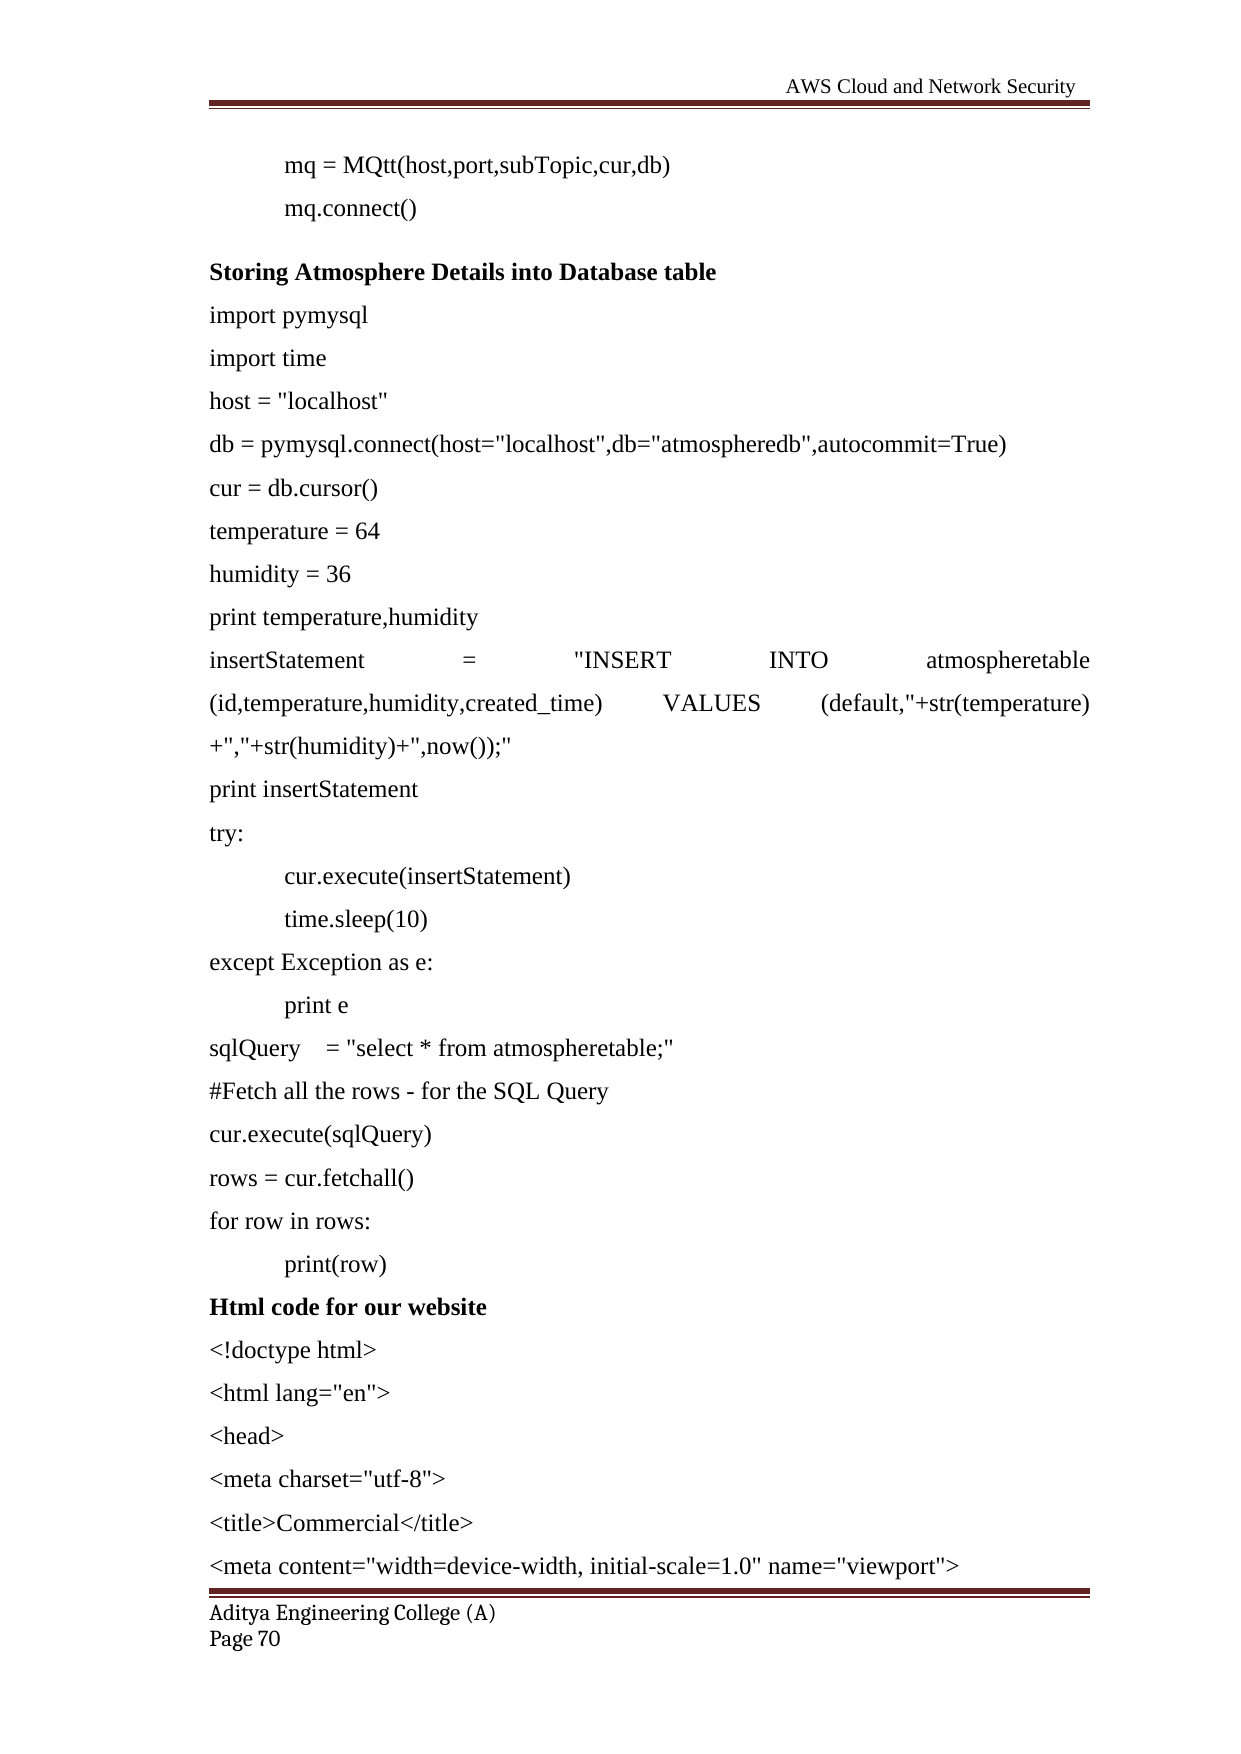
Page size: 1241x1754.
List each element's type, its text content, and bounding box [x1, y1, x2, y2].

text print insertStatement [209, 774, 1090, 803]
text try: [209, 818, 1090, 846]
text <!doctype html> [209, 1335, 1090, 1364]
text rows = cur.fetchall() [209, 1163, 1090, 1191]
text print(row) [209, 1249, 1090, 1278]
text Storing Atmosphere Details into Database table [209, 257, 1090, 286]
text Html code for our website [209, 1292, 1090, 1321]
text host = "localhost" [209, 386, 1090, 415]
text <meta content="width=device-width, initial-scale=1.0" name="viewport"> [209, 1551, 1090, 1579]
text except Exception as e: [209, 947, 1090, 976]
text mq.connect() [209, 193, 1090, 222]
text import time [209, 343, 1090, 372]
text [209, 429, 1090, 458]
text mq = MQtt(host,port,subTopic,cur,db) [209, 150, 1090, 179]
text insertStatement = "INSERT INTO atmospheretable (id,temperature,humidity,created_time) VALUES (default,"+str(temperature)+","+str(humidity)+",now());" [209, 645, 1090, 760]
text import pymysql [209, 300, 1090, 329]
text <title>Commercial</title> [209, 1508, 1090, 1536]
text humidity = 36 [209, 559, 1090, 588]
text temperature = 64 [209, 516, 1090, 544]
text <html lang="en"> [209, 1378, 1090, 1407]
text for row in rows: [209, 1206, 1090, 1234]
text print temperature,humidity [209, 602, 1090, 631]
text <meta charset="utf-8"> [209, 1464, 1090, 1493]
text time.sleep(10) [209, 904, 1090, 933]
text print e [209, 990, 1090, 1019]
text cur.execute(insertStatement) [209, 861, 1090, 889]
text cur = db.cursor() [209, 473, 1090, 501]
text <head> [209, 1421, 1090, 1450]
text sqlQuery = "select * from atmospheretable;" [209, 1033, 1090, 1062]
text cur.execute(sqlQuery) [209, 1119, 1090, 1148]
text #Fetch all the rows - for the SQL Query [209, 1076, 1090, 1105]
